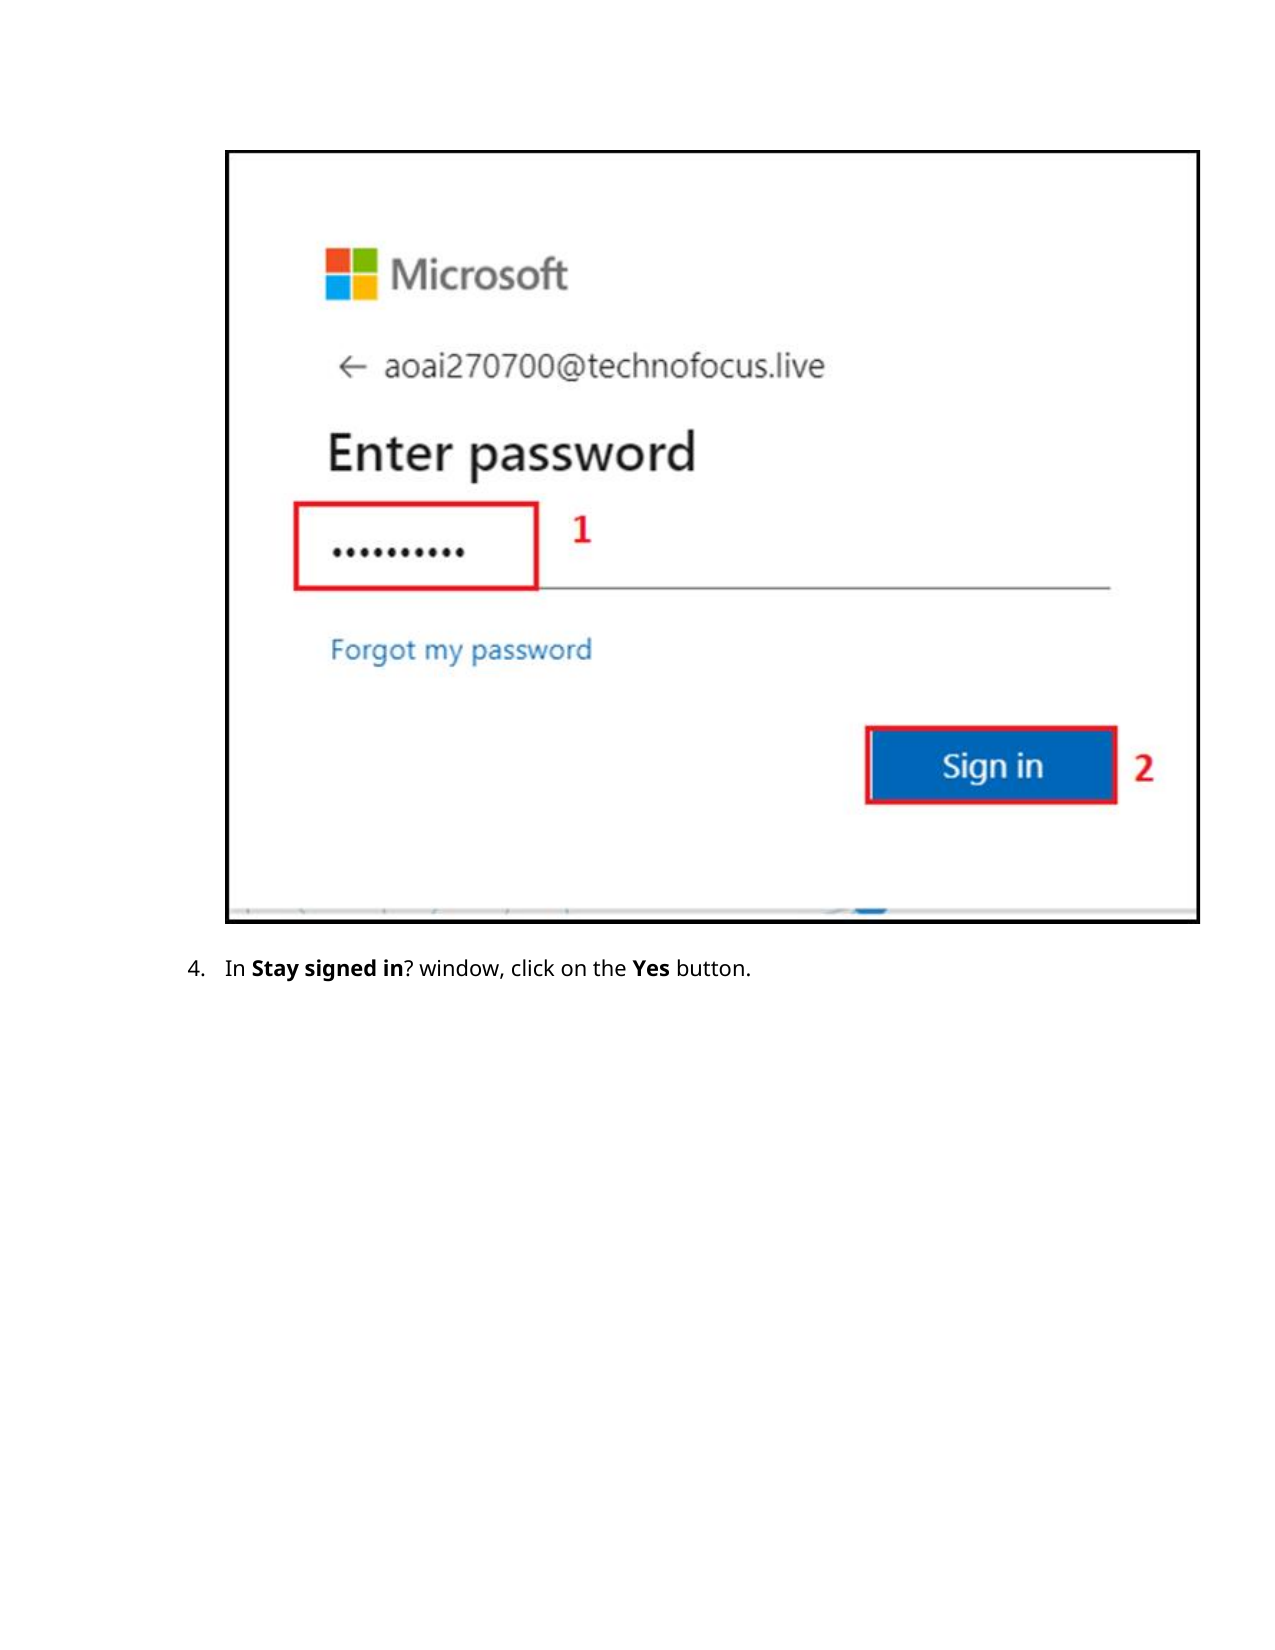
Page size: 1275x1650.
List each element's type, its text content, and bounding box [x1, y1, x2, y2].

picture [225, 150, 1200, 924]
list In Stay signed in? window, click on the Yes button. [187, 953, 1125, 982]
